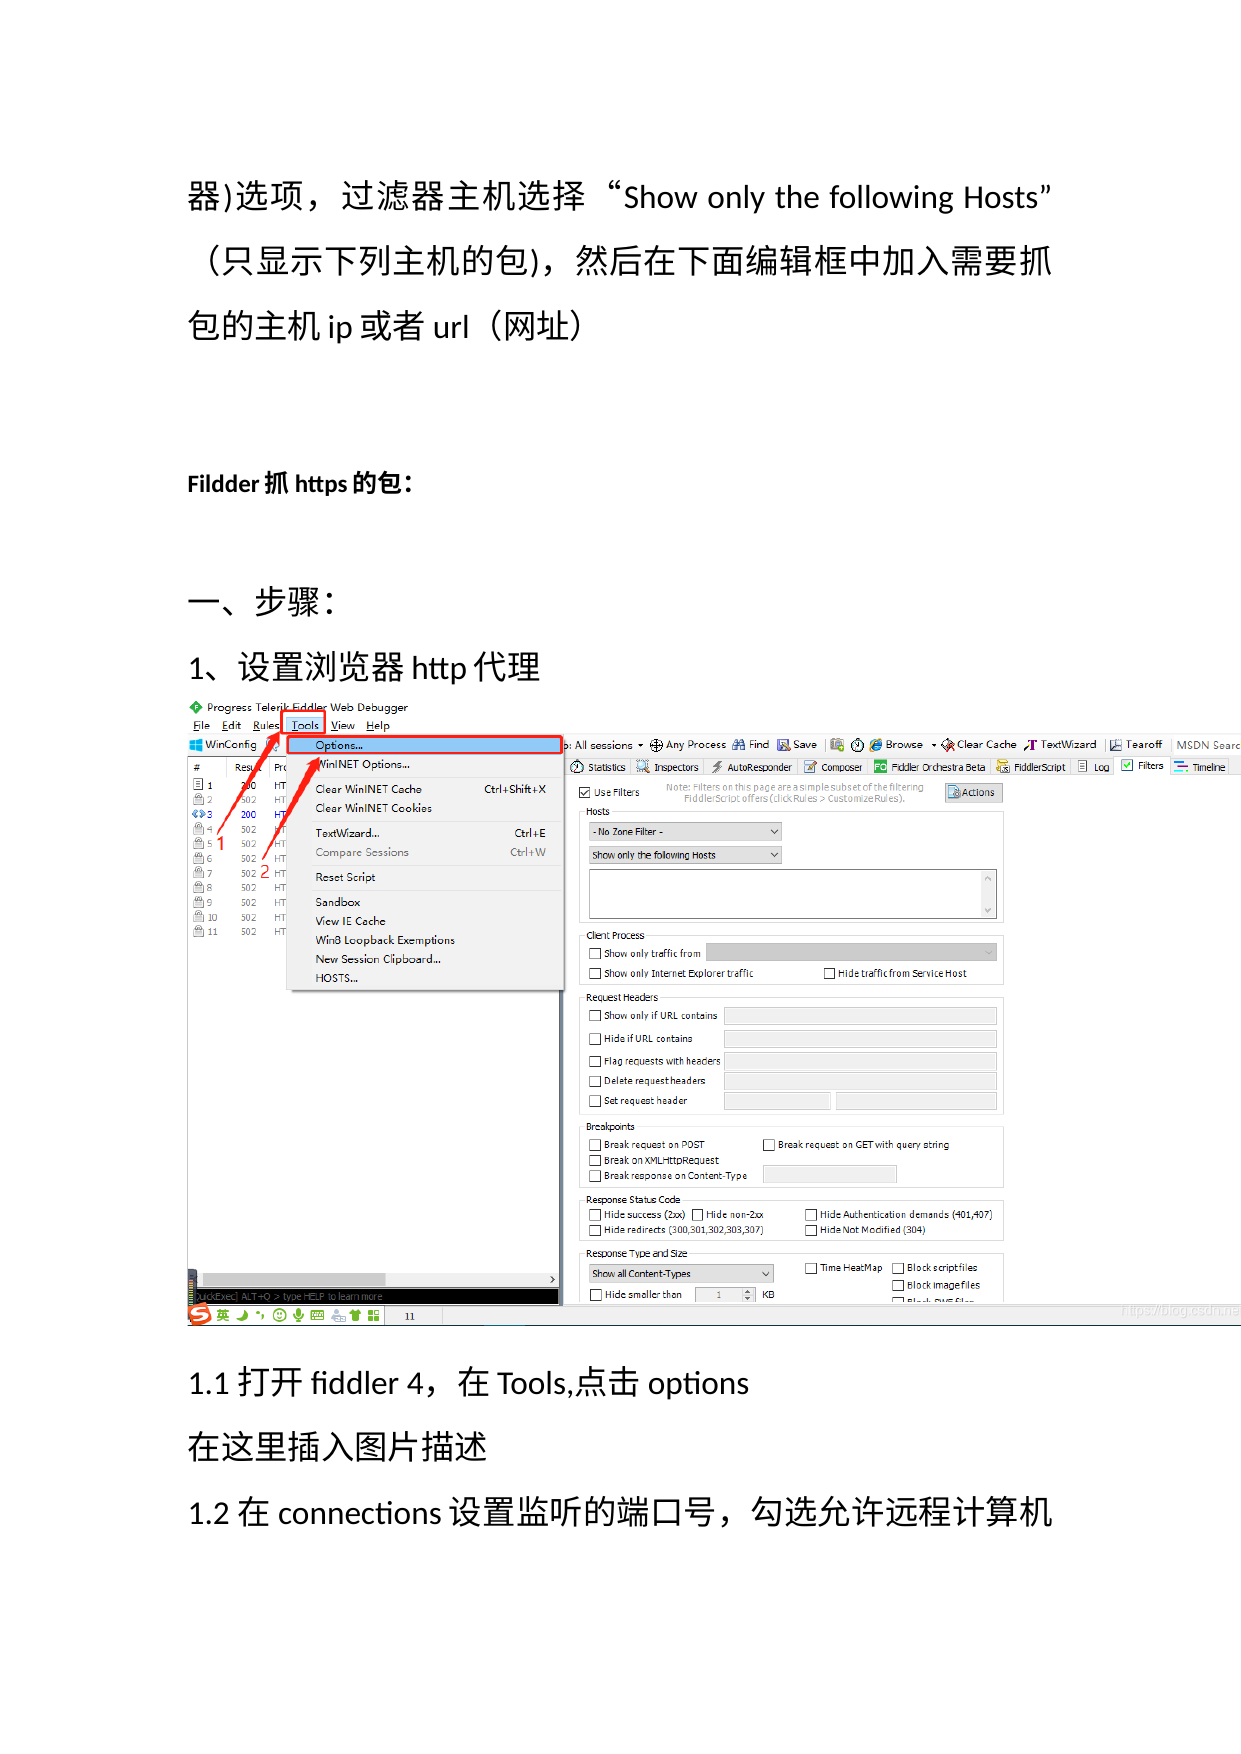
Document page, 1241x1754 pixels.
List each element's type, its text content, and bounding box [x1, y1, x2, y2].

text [187, 1477, 1053, 1542]
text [187, 162, 1053, 357]
subtitle Fildder抓https的包： [187, 449, 1053, 514]
picture [187, 697, 1241, 1326]
text 一、步骤： [187, 567, 1053, 632]
text 1、设置浏览器http代理 [187, 632, 1053, 697]
text 1.1 打开fiddler 4，在Tools,点击options [187, 1347, 1053, 1412]
text 在这里插入图片描述 [187, 1412, 1053, 1477]
